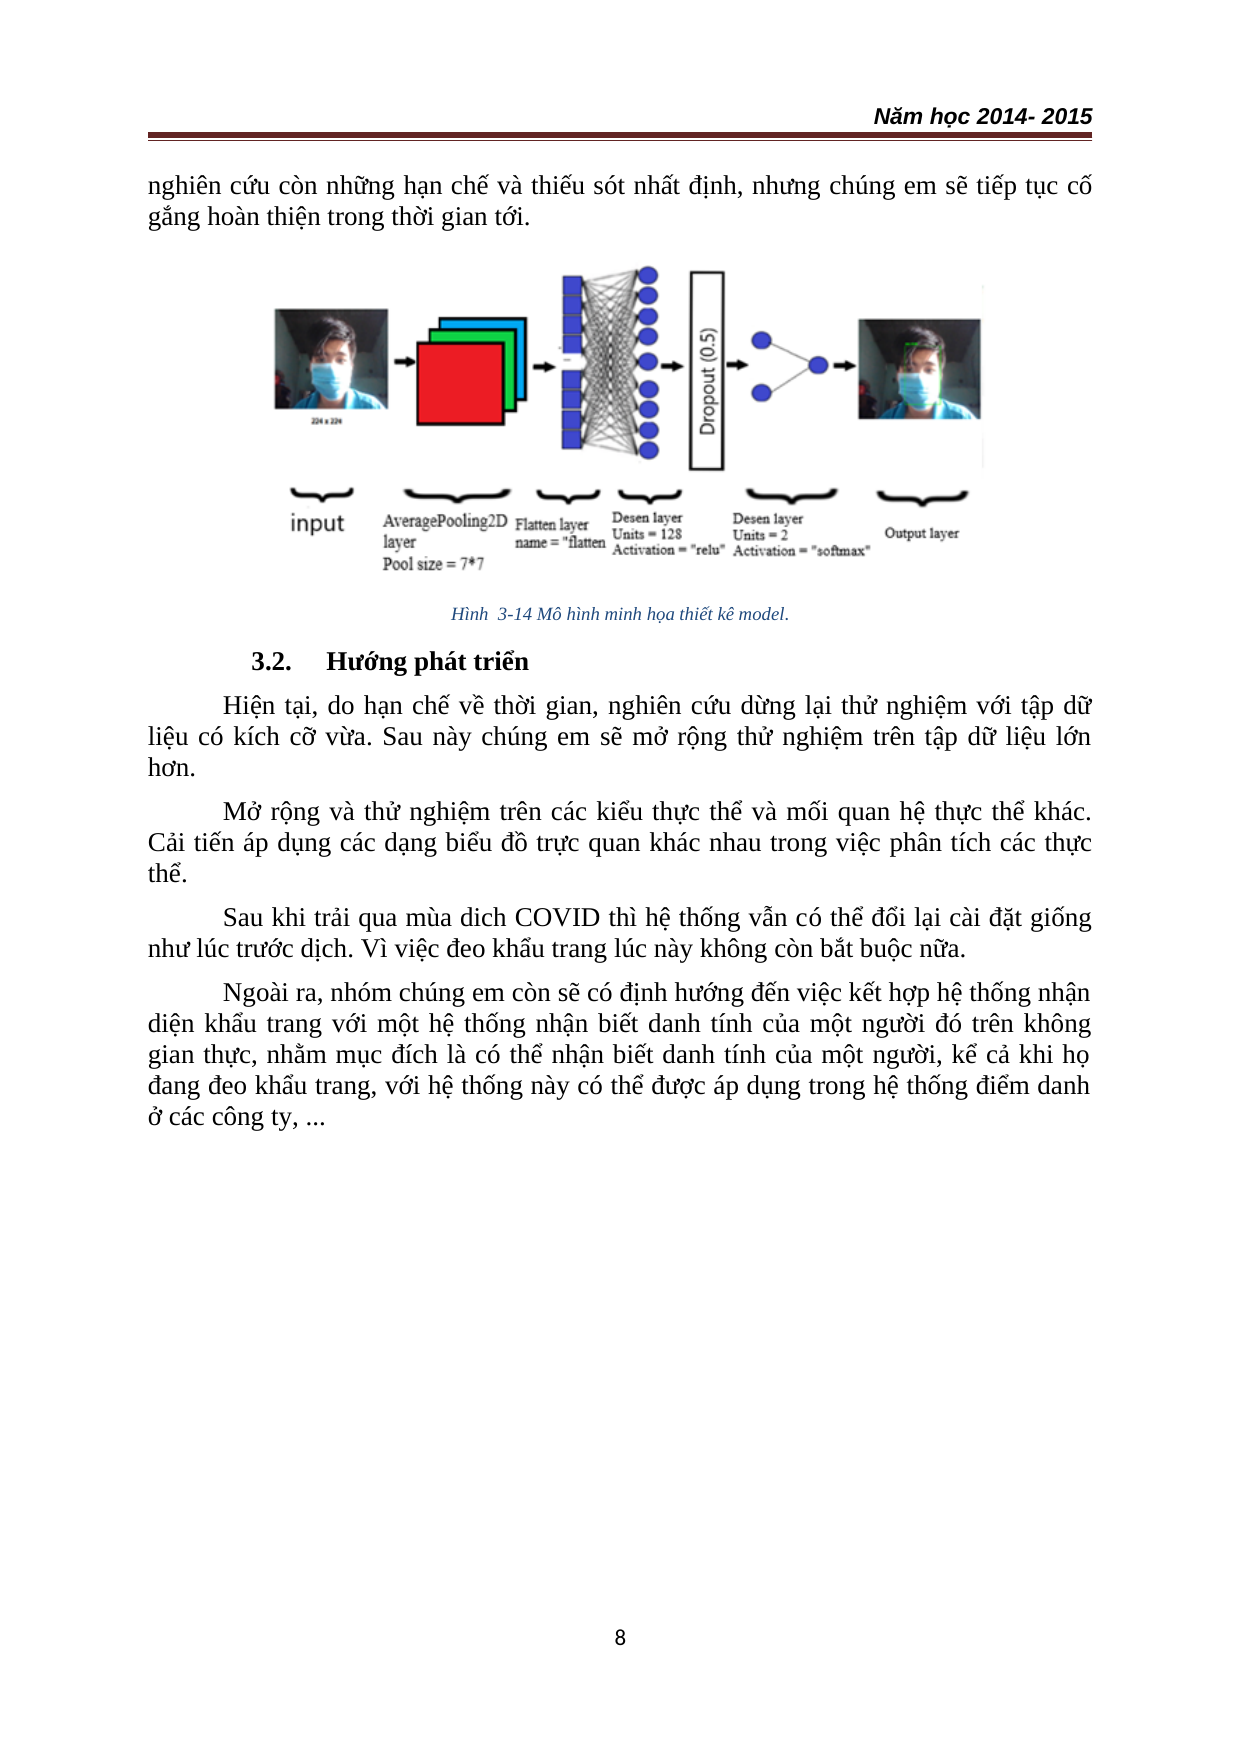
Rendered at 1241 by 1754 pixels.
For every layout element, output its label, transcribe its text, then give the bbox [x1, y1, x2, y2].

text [148, 169, 1092, 231]
text Mở rộng và thử nghiệm trên các kiểu thực thể và mối quan hệ thực thể khác. Cải tiến áp dụng các dạng biểu đồ trực quan khác nhau trong việc phân tích các thực thể. [148, 795, 1092, 888]
text Ngoài ra, nhóm chúng em còn sẽ có định hướng đến việc kết hợp hệ thống nhận diện khẩu trang với một hệ thống nhận biết danh tính của một người đó trên không gian thực, nhằm mục đích là có thể nhận biết danh tính của một người, kể cả khi họ đang đeo khẩu trang, với hệ thống này có thể được áp dụng trong hệ thống điểm danh ở các công ty, ... [148, 976, 1092, 1132]
list Hướng phát triển [251, 646, 1092, 677]
text Hiện tại, do hạn chế về thời gian, nghiên cứu dừng lại thử nghiệm với tập dữ liệu có kích cỡ vừa. Sau này chúng em sẽ mở rộng thử nghiệm trên tập dữ liệu lớn hơn. [148, 689, 1092, 783]
picture [235, 243, 1080, 590]
text Sau khi trải qua mùa dich COVID thì hệ thống vẫn có thể đổi lại cài đặt giống như lúc trước dịch. Vì việc đeo khẩu trang lúc này không còn bắt buộc nữa. [148, 901, 1092, 963]
